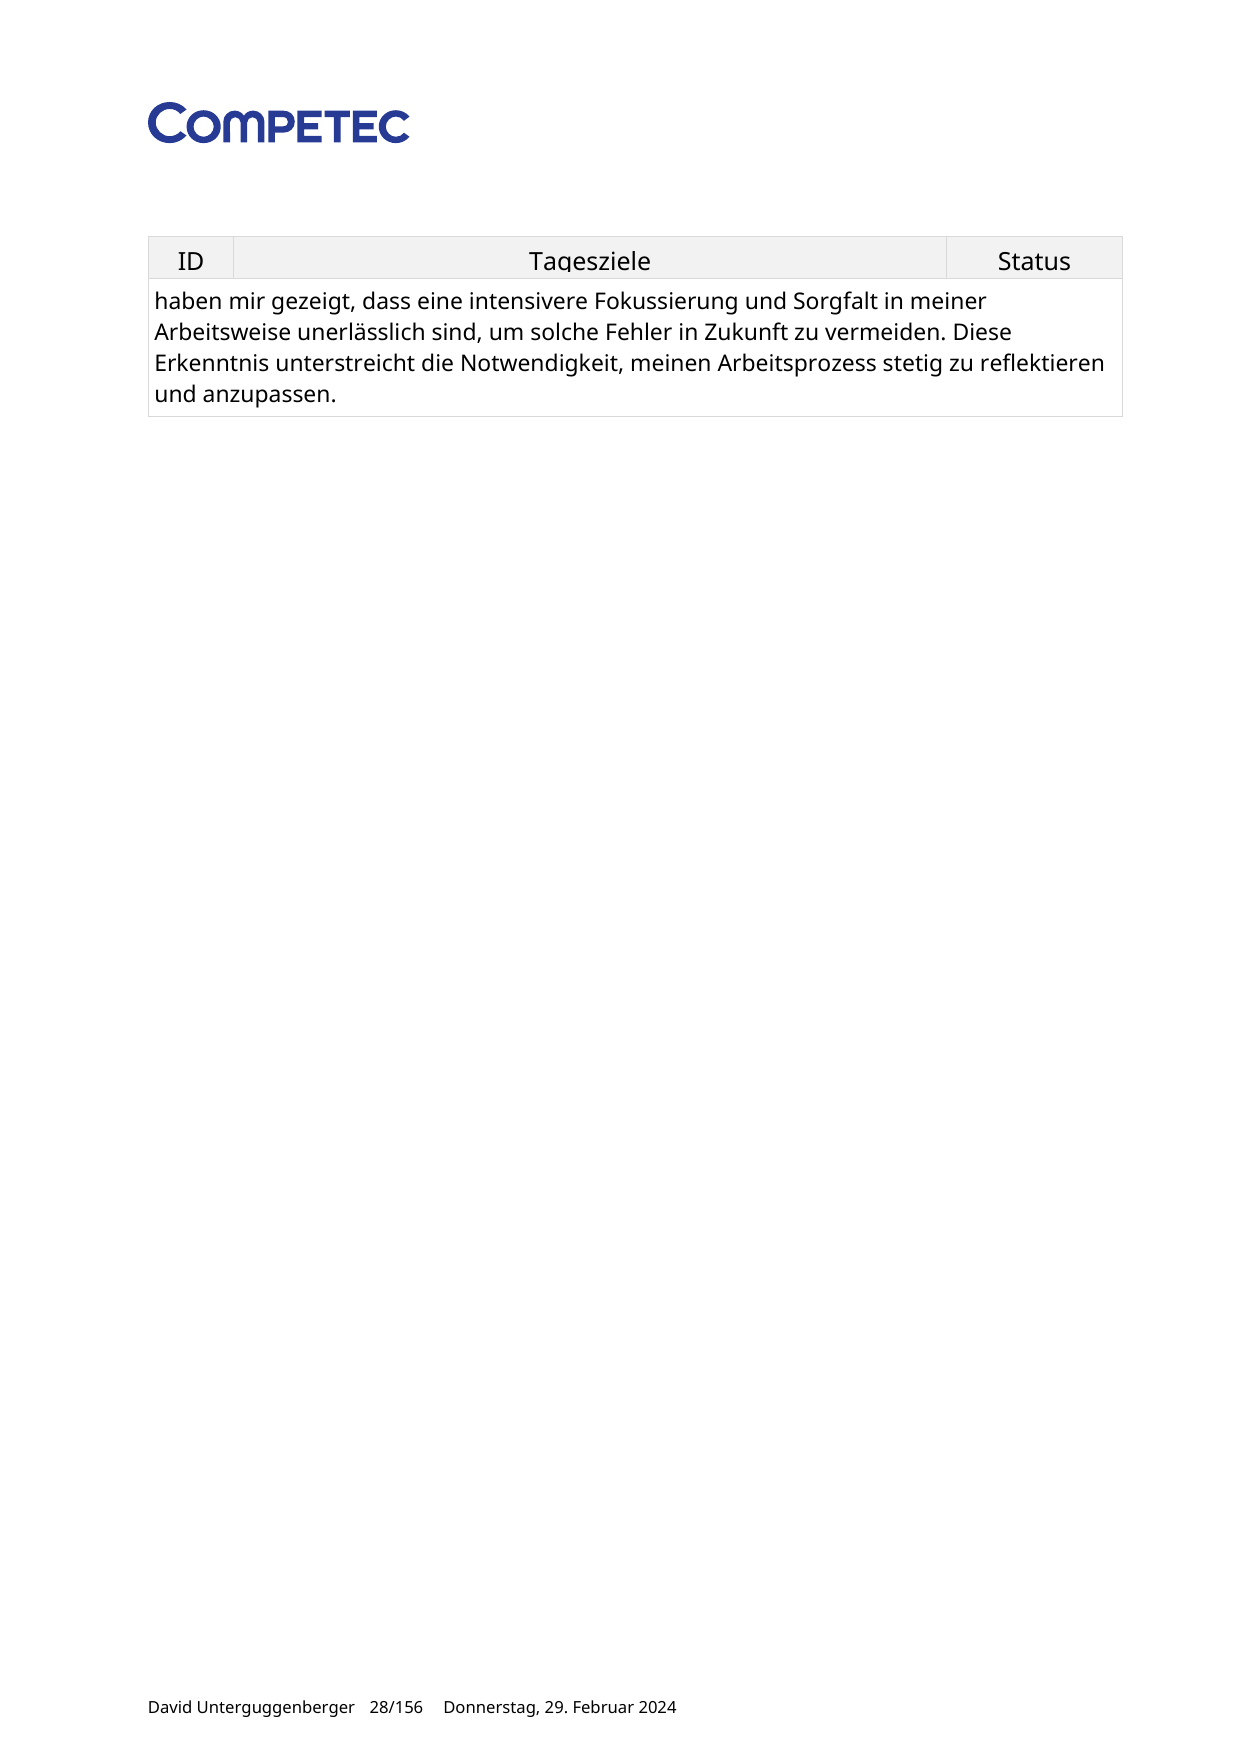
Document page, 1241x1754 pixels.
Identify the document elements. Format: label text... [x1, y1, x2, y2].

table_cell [149, 279, 1122, 416]
table_header ID [149, 237, 233, 278]
table_header Tagesziele [234, 237, 946, 278]
table_header Status [947, 237, 1122, 278]
